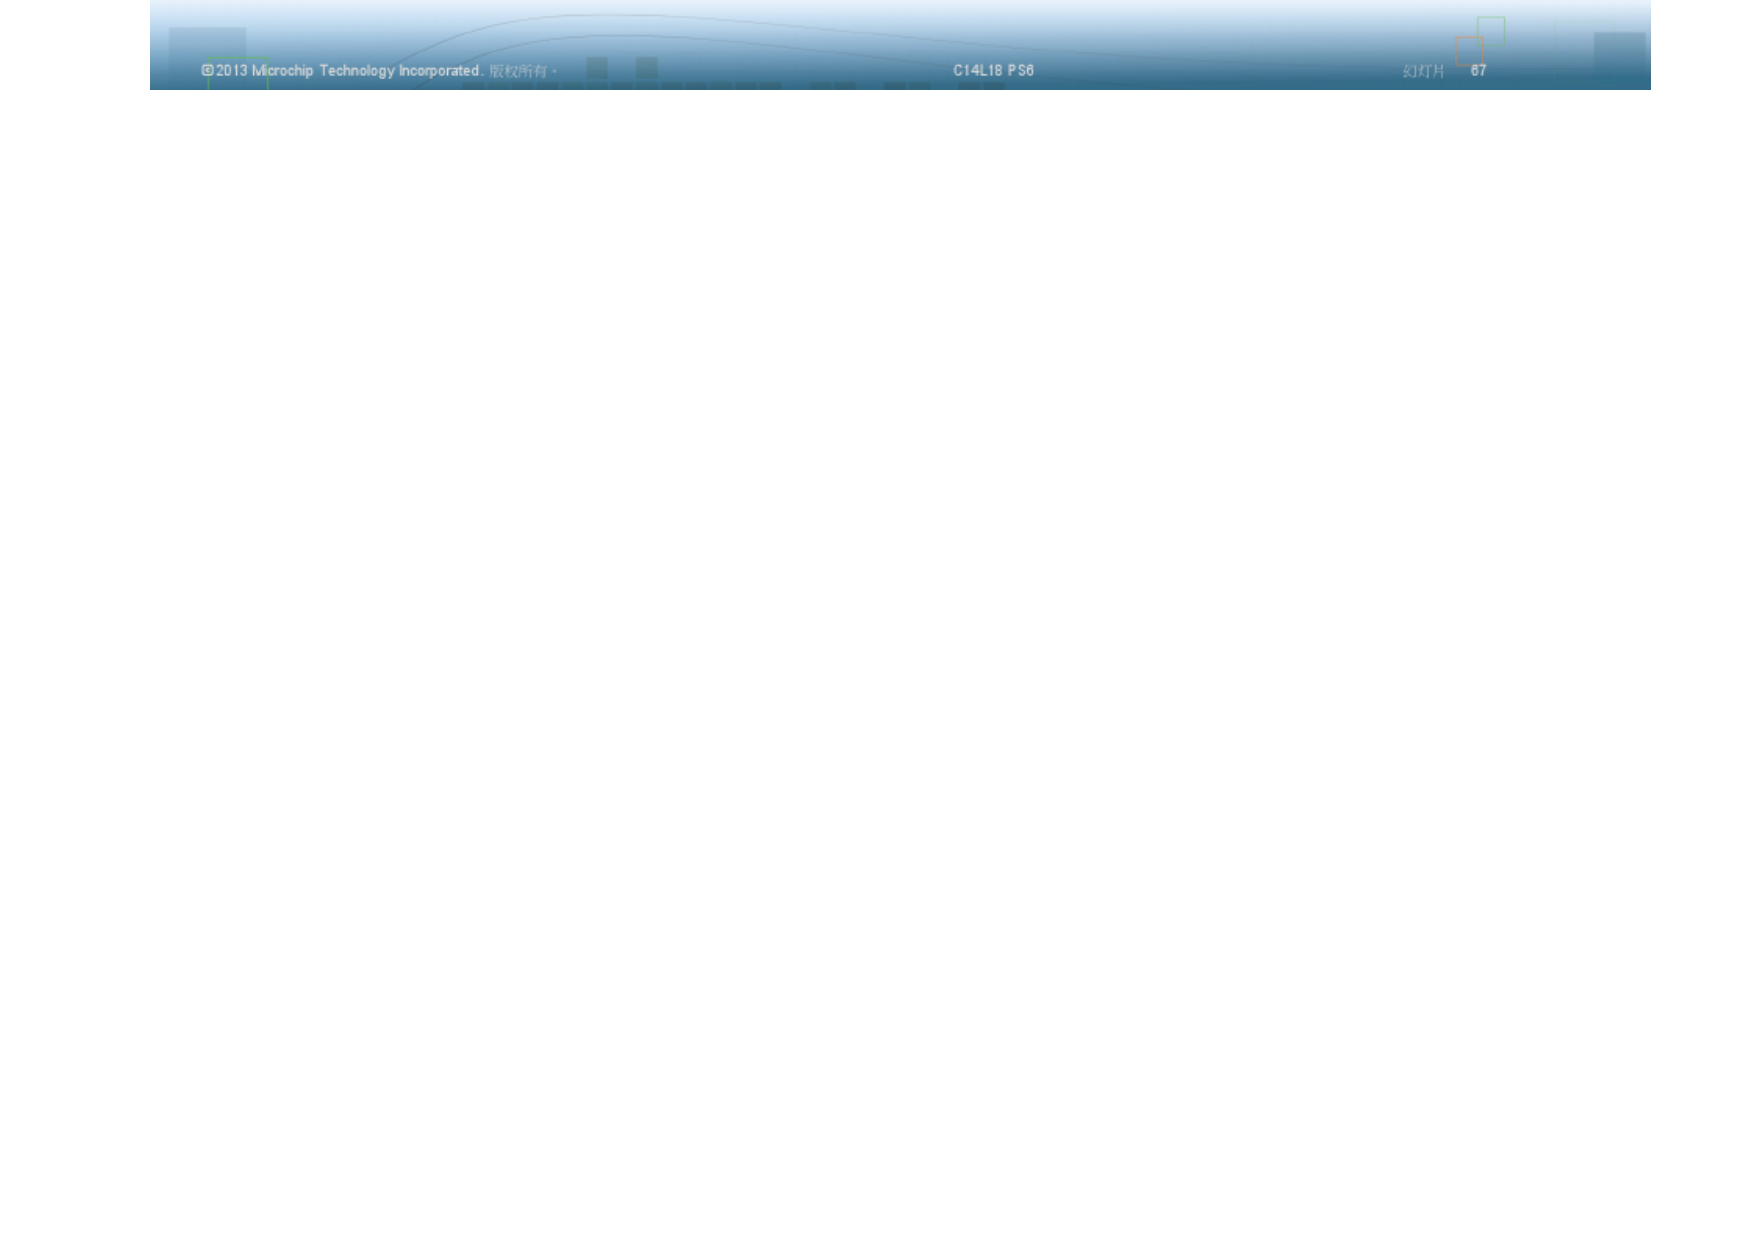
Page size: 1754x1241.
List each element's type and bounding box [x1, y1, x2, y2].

picture [150, 0, 1651, 90]
